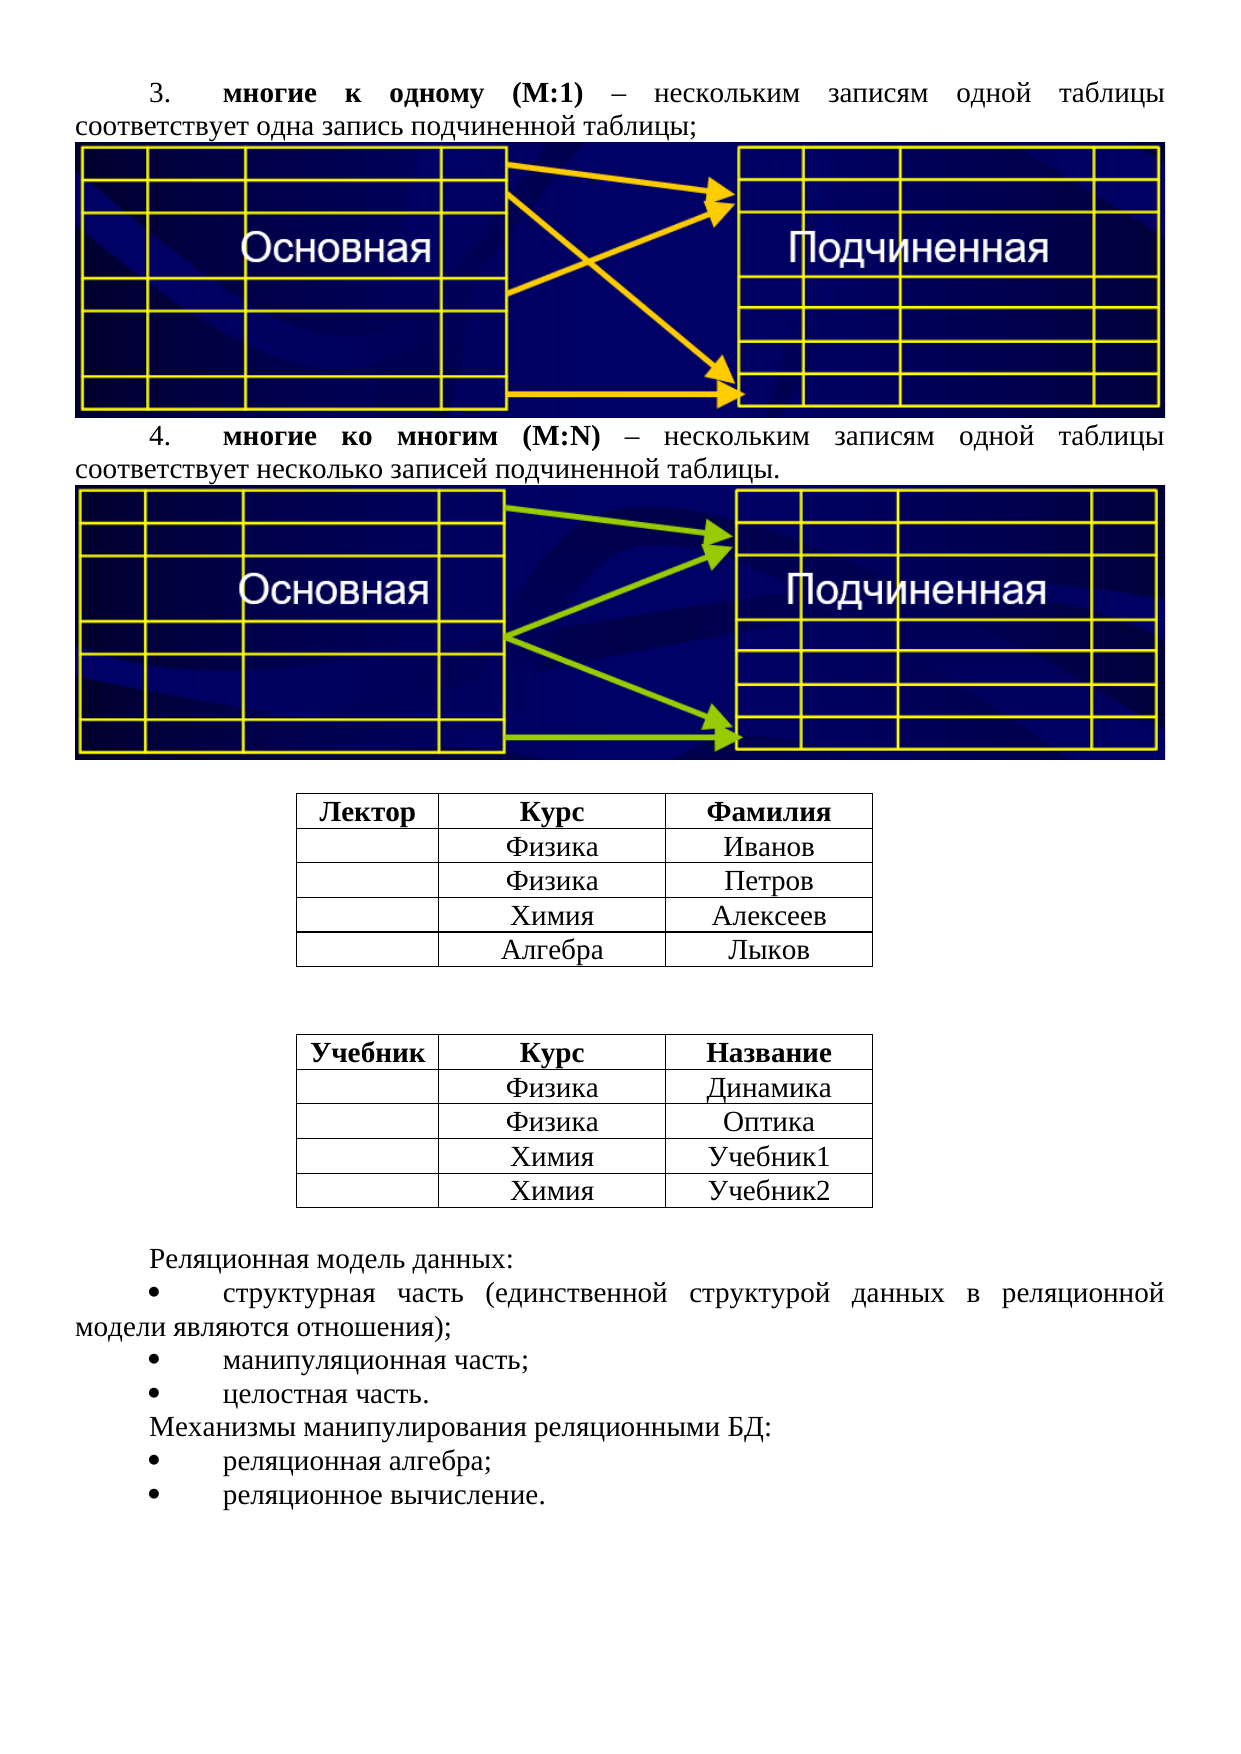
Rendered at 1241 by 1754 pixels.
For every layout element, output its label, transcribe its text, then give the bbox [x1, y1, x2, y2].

table_cell [297, 1070, 438, 1103]
table_cell Физика [439, 863, 665, 897]
table_cell Петров [666, 863, 872, 897]
table_cell Алгебра [439, 933, 665, 966]
table_cell [297, 1174, 438, 1207]
table_cell [297, 898, 438, 931]
list реляционное вычисление. [75, 1477, 1165, 1510]
table_header Название [666, 1035, 872, 1069]
table_cell Оптика [666, 1104, 872, 1138]
table_header Фамилия [666, 794, 872, 828]
text Механизмы манипулирования реляционными БД: [75, 1409, 1165, 1443]
list многие к одному (М:1) – нескольким записям одной таблицы соответствует одна запись подчиненной таблицы; [75, 75, 1165, 142]
table_cell Алексеев [666, 898, 872, 931]
table_cell Учебник1 [666, 1139, 872, 1172]
table_cell Химия [439, 1174, 665, 1207]
table_cell [297, 1139, 438, 1172]
list манипуляционная часть; [75, 1342, 1165, 1376]
table_header Лектор [297, 794, 438, 828]
table_cell [297, 863, 438, 897]
table_cell Физика [439, 829, 665, 862]
table_header Курс [439, 794, 665, 828]
table_cell Химия [439, 898, 665, 931]
list структурная часть (единственной структурой данных в реляционной модели являются отношения); [75, 1275, 1165, 1342]
list реляционная алгебра; [75, 1443, 1165, 1477]
table_header Курс [439, 1035, 665, 1069]
list многие ко многим (М:N) – нескольким записям одной таблицы соответствует несколько записей подчиненной таблицы. [75, 418, 1165, 485]
table_cell [297, 829, 438, 862]
table_cell Физика [439, 1104, 665, 1138]
picture [75, 485, 1166, 760]
list Реляционная модель данных: [149, 1242, 1165, 1275]
table_cell Химия [439, 1139, 665, 1172]
list целостная часть. [75, 1376, 1165, 1409]
table_header Учебник [297, 1035, 438, 1069]
table_cell Лыков [666, 933, 872, 966]
table_cell Физика [439, 1070, 665, 1103]
table_cell Динамика [666, 1070, 872, 1103]
table_cell Иванов [666, 829, 872, 862]
table_cell [297, 933, 438, 966]
picture [75, 142, 1166, 418]
table_cell [297, 1104, 438, 1138]
table_cell Учебник2 [666, 1174, 872, 1207]
